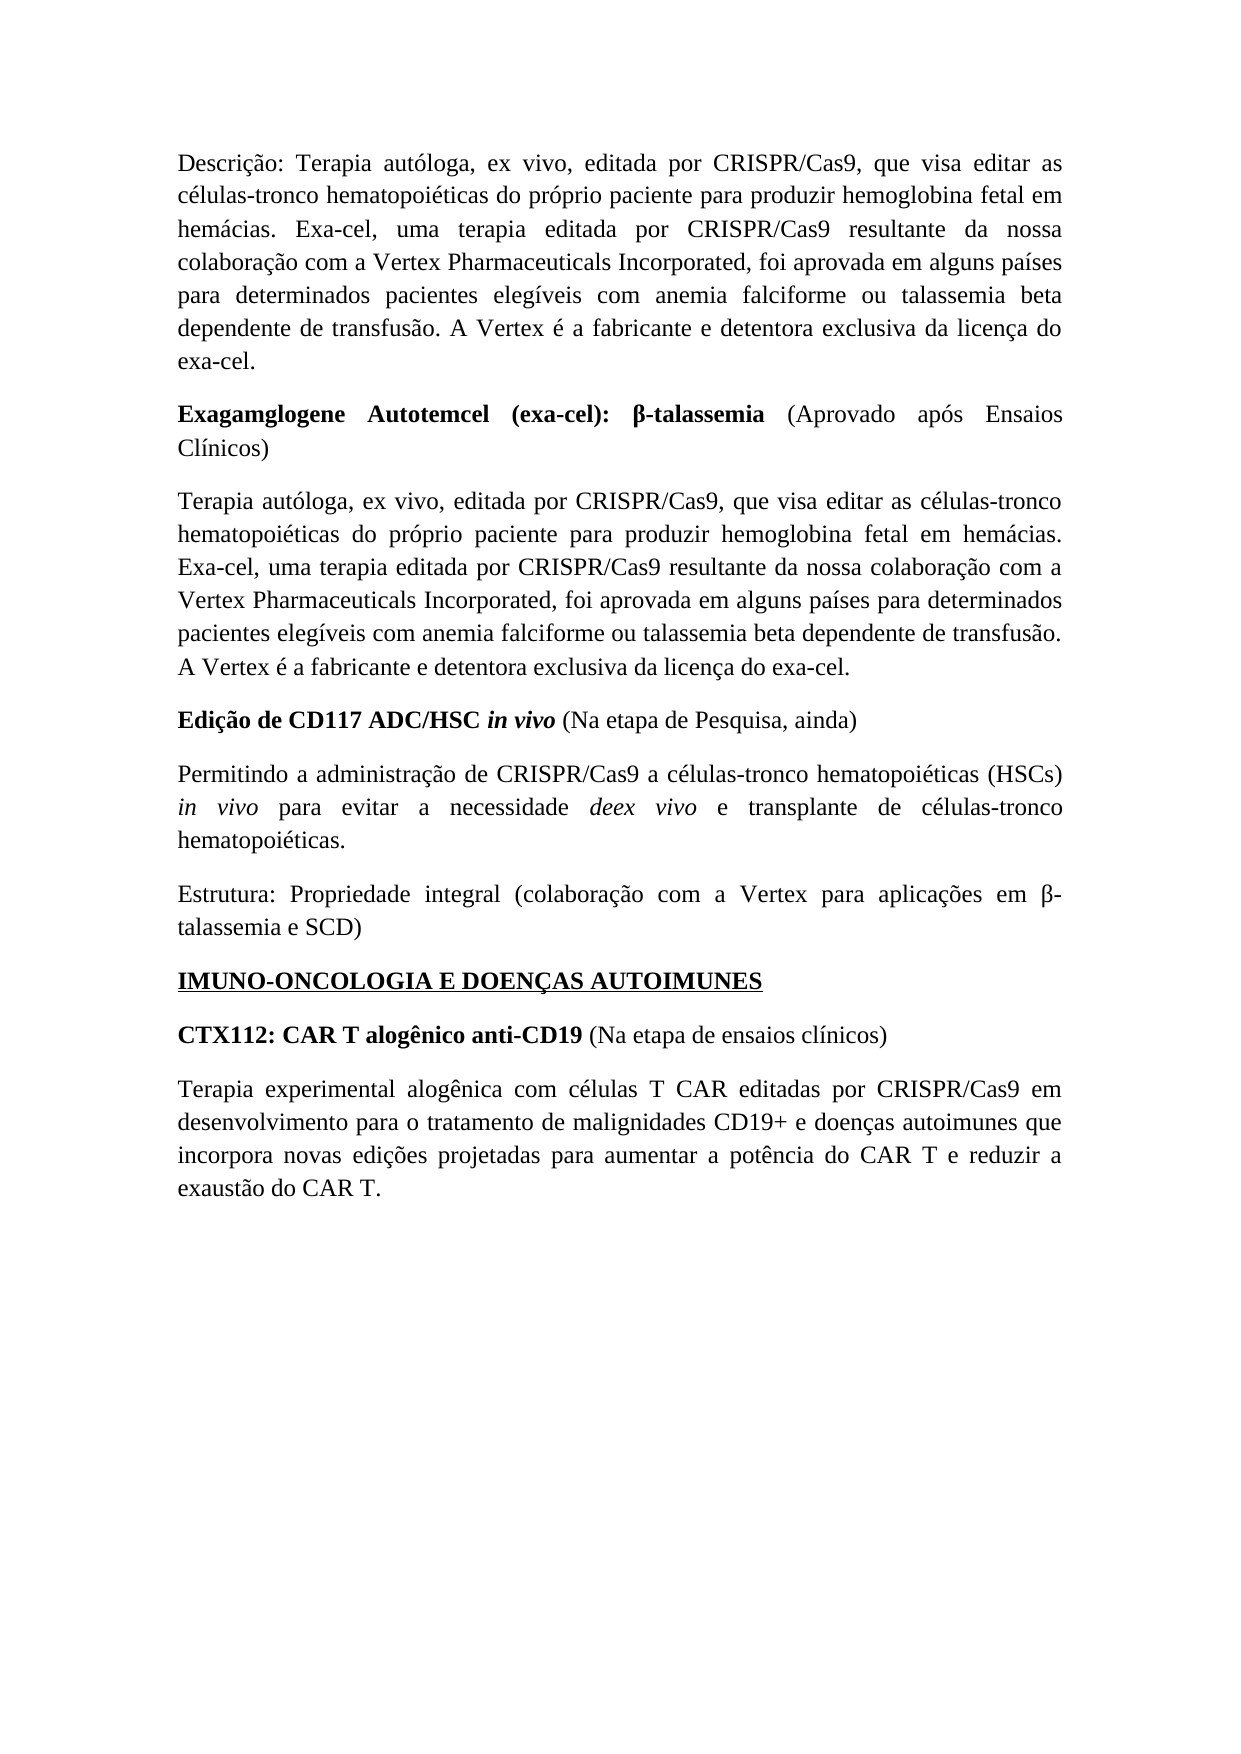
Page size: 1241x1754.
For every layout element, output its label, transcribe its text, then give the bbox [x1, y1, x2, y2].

text Estrutura: Propriedade integral (colaboração com a Vertex para aplicações em β-talassemia e SCD) [177, 879, 1063, 941]
text Terapia experimental alogênica com células T CAR editadas por CRISPR/Cas9 em desenvolvimento para o tratamento de malignidades CD19+ e doenças autoimunes que incorpora novas edições projetadas para aumentar a potência do CAR T e reduzir a exaustão do CAR T. [177, 1074, 1063, 1202]
text Edição de CD117 ADC/HSC in vivo (Na etapa de Pesquisa, ainda) [177, 705, 1063, 734]
text Terapia autóloga, ex vivo, editada por CRISPR/Cas9, que visa editar as células-tronco hematopoiéticas do próprio paciente para produzir hemoglobina fetal em hemácias. Exa-cel, uma terapia editada por CRISPR/Cas9 resultante da nossa colaboração com a Vertex Pharmaceuticals Incorporated, foi aprovada em alguns países para determinados pacientes elegíveis com anemia falciforme ou talassemia beta dependente de transfusão. A Vertex é a fabricante e detentora exclusiva da licença do exa-cel. [177, 486, 1063, 680]
text IMUNO-ONCOLOGIA E DOENÇAS AUTOIMUNES [177, 966, 1063, 995]
text Descrição: Terapia autóloga, ex vivo, editada por CRISPR/Cas9, que visa editar as células-tronco hematopoiéticas do próprio paciente para produzir hemoglobina fetal em hemácias. Exa-cel, uma terapia editada por CRISPR/Cas9 resultante da nossa colaboração com a Vertex Pharmaceuticals Incorporated, foi aprovada em alguns países para determinados pacientes elegíveis com anemia falciforme ou talassemia beta dependente de transfusão. A Vertex é a fabricante e detentora exclusiva da licença do exa-cel. [177, 148, 1063, 374]
text Exagamglogene Autotemcel (exa-cel): β-talassemia (Aprovado após Ensaios Clínicos) [177, 399, 1063, 461]
text Permitindo a administração de CRISPR/Cas9 a células-tronco hematopoiéticas (HSCs) in vivo para evitar a necessidade deex vivo e transplante de células-tronco hematopoiéticas. [177, 759, 1063, 854]
text CTX112: CAR T alogênico anti-CD19 (Na etapa de ensaios clínicos) [177, 1020, 1063, 1049]
